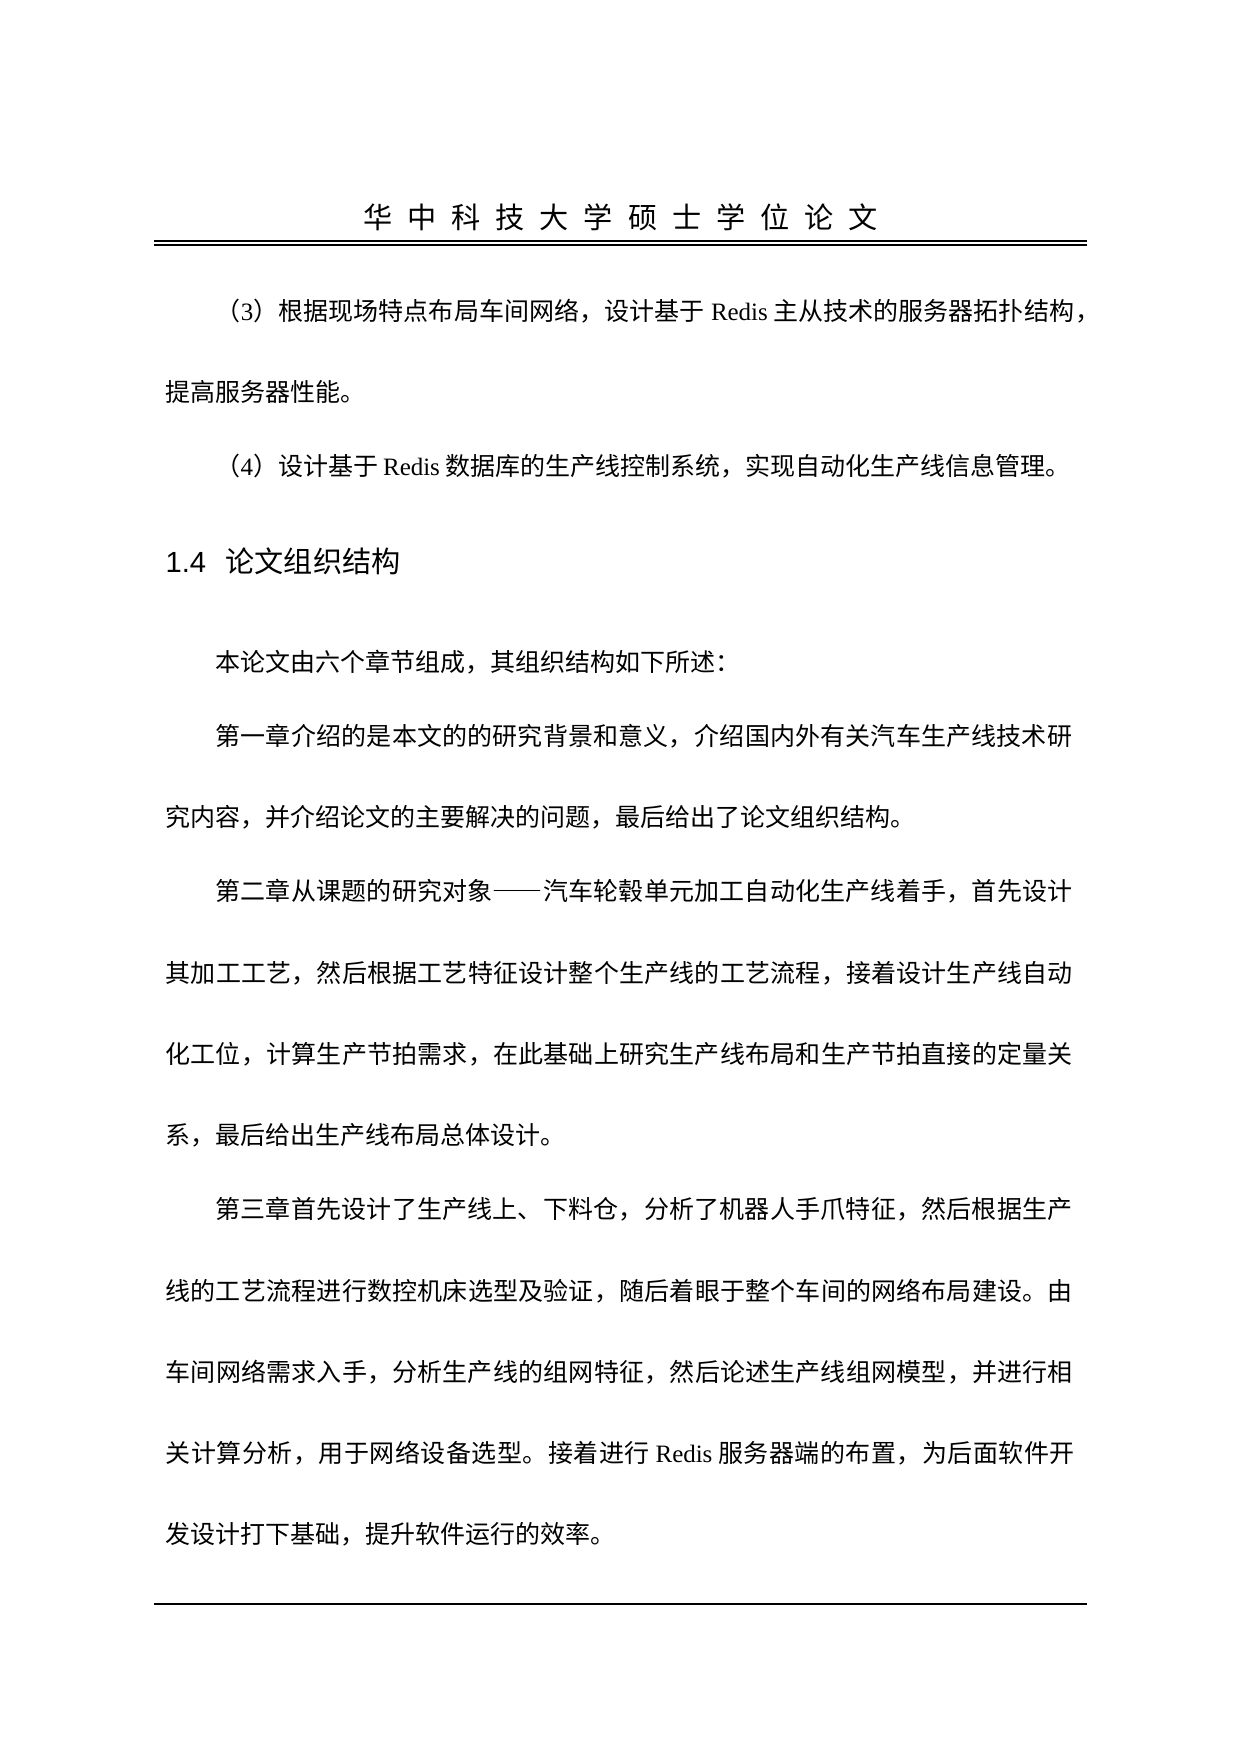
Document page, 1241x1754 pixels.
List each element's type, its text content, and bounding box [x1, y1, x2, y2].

text （4）设计基于Redis数据库的生产线控制系统，实现自动化生产线信息管理。 [165, 432, 1075, 497]
text 本论文由六个章节组成，其组织结构如下所述： [165, 628, 1075, 693]
text （3）根据现场特点布局车间网络，设计基于Redis主从技术的服务器拓扑结构，提高服务器性能。 [165, 277, 1075, 423]
text 第三章首先设计了生产线上、下料仓，分析了机器人手爪特征，然后根据生产线的工艺流程进行数控机床选型及验证，随后着眼于整个车间的网络布局建设。由车间网络需求入手，分析生产线的组网特征，然后论述生产线组网模型，并进行相关计算分析，用于网络设备选型。接着进行Redis服务器端的布置，为后面软件开发设计打下基础，提升软件运行的效率。 [165, 1175, 1075, 1565]
text 第一章介绍的是本文的的研究背景和意义，介绍国内外有关汽车生产线技术研究内容，并介绍论文的主要解决的问题，最后给出了论文组织结构。 [165, 702, 1075, 848]
text 第二章从课题的研究对象——汽车轮毂单元加工自动化生产线着手，首先设计其加工工艺，然后根据工艺特征设计整个生产线的工艺流程，接着设计生产线自动化工位，计算生产节拍需求，在此基础上研究生产线布局和生产节拍直接的定量关系，最后给出生产线布局总体设计。 [165, 857, 1075, 1166]
subtitle 论文组织结构 [165, 527, 1075, 592]
